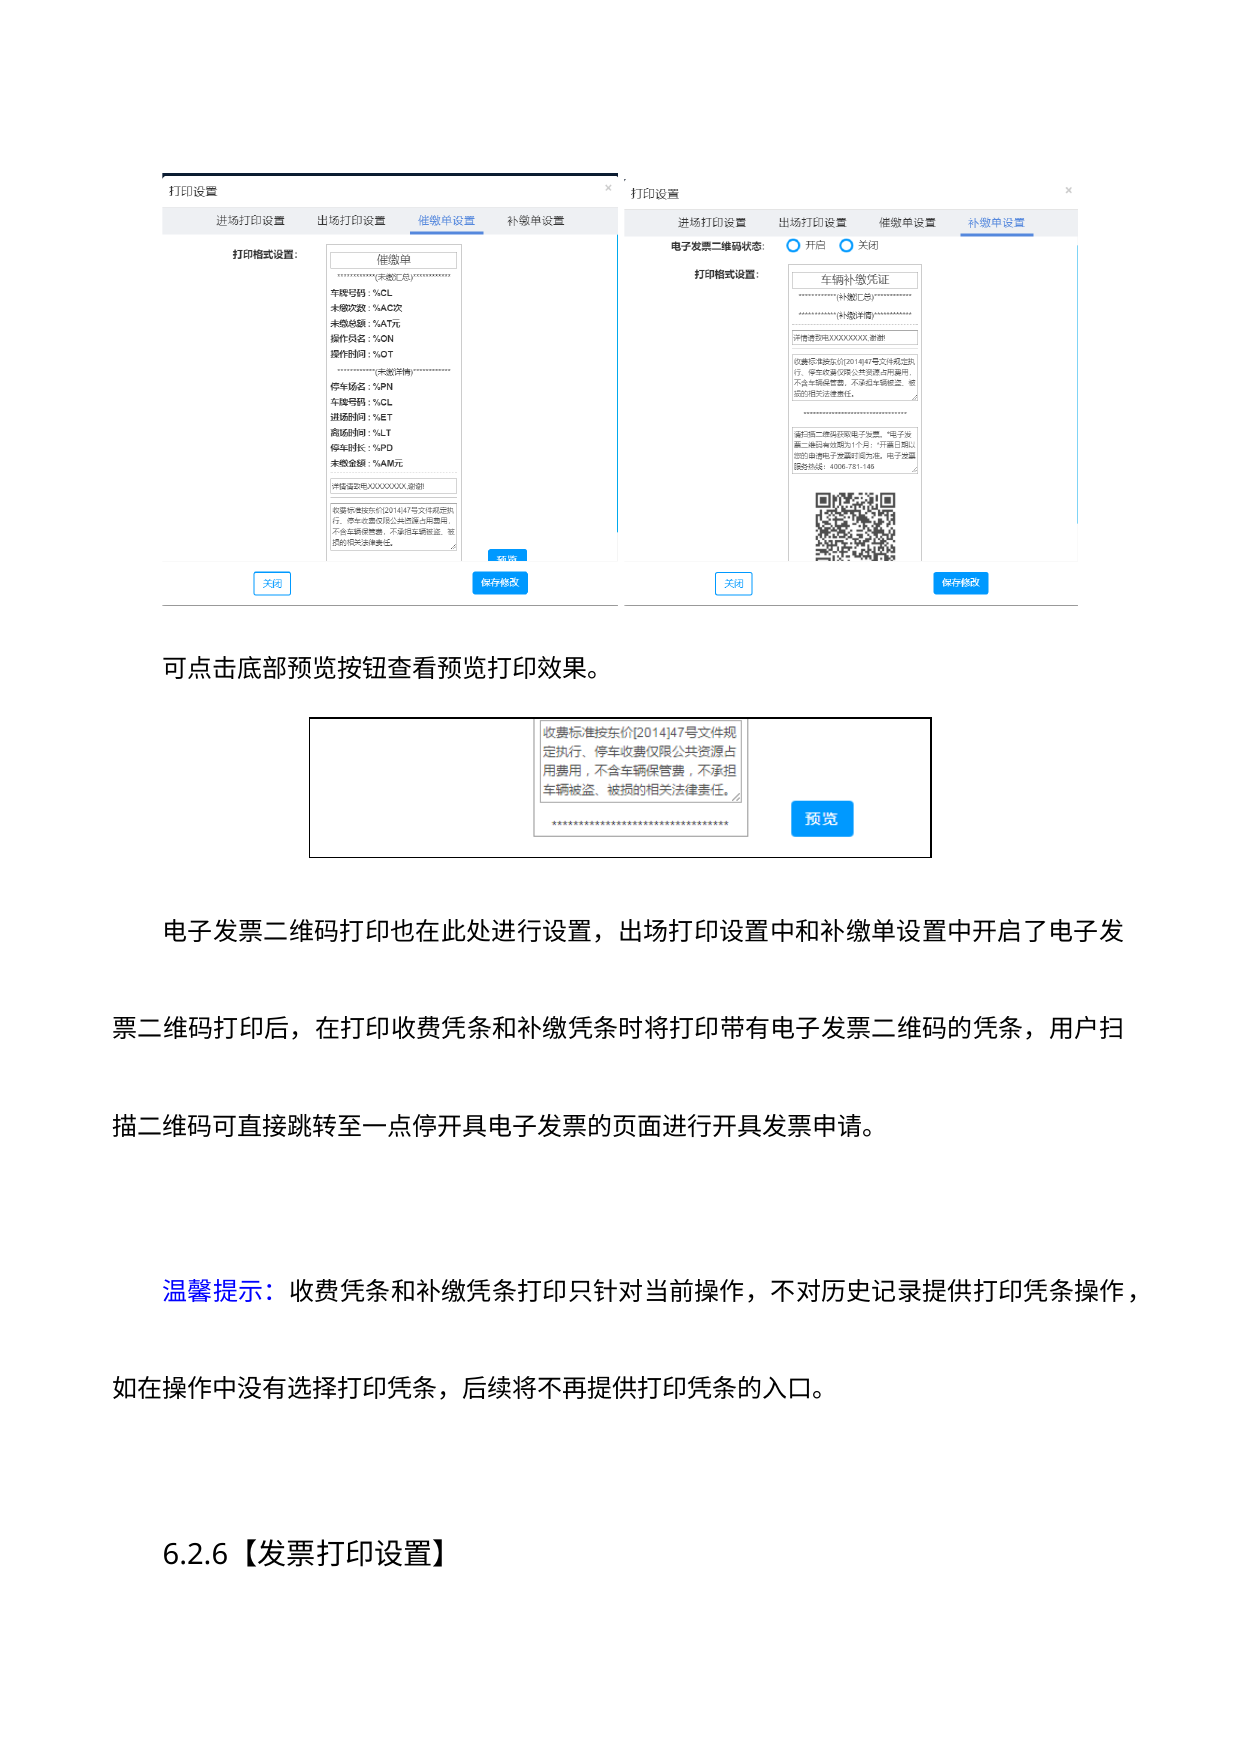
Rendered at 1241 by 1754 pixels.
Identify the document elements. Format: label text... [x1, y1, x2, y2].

text 温馨提示：收费凭条和补缴凭条打印只针对当前操作，不对历史记录提供打印凭条操作，如在操作中没有选择打印凭条，后续将不再提供打印凭条的入口。 [112, 1257, 1128, 1419]
text 电子发票二维码打印也在此处进行设置，出场打印设置中和补缴单设置中开启了电子发票二维码打印后，在打印收费凭条和补缴凭条时将打印带有电子发票二维码的凭条，用户扫描二维码可直接跳转至一点停开具电子发票的页面进行开具发票申请。 [112, 897, 1128, 1157]
text 6.2.6【发票打印设置】 [112, 1519, 1128, 1584]
picture [310, 719, 930, 857]
picture [162, 173, 618, 606]
picture [624, 179, 1078, 606]
text 可点击底部预览按钮查看预览打印效果。 [112, 634, 1128, 699]
